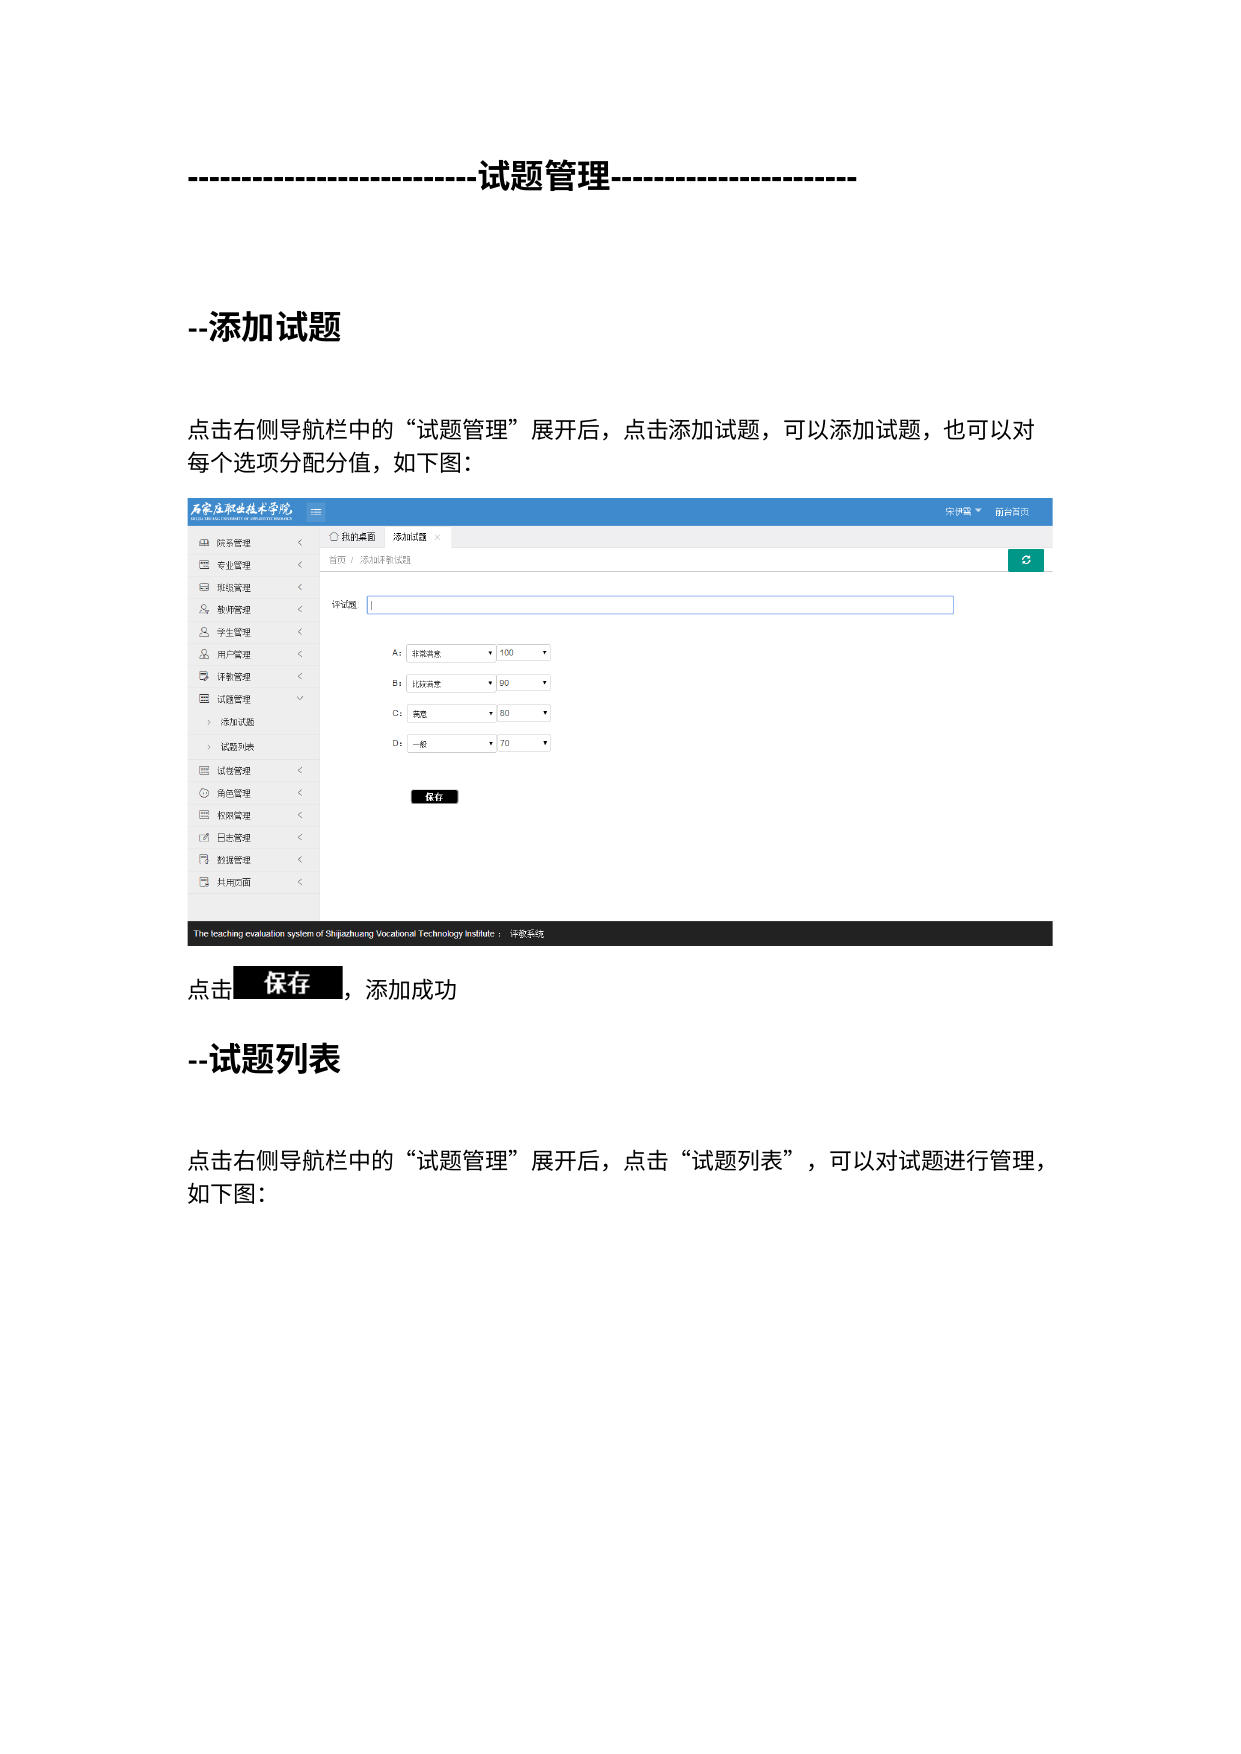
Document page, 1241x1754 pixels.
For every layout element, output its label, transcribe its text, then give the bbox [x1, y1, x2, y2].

text 点击，添加成功 [187, 966, 1053, 1005]
picture [187, 498, 1053, 946]
subtitle --试题列表 [187, 1032, 1053, 1081]
subtitle --添加试题 [187, 301, 1053, 349]
text 点击右侧导航栏中的“试题管理”展开后，点击“试题列表”，可以对试题进行管理，如下图： [187, 1143, 1053, 1209]
text 点击右侧导航栏中的“试题管理”展开后，点击添加试题，可以添加试题，也可以对每个选项分配分值，如下图： [187, 411, 1053, 478]
subtitle ---------------------------试题管理----------------------- [187, 150, 1053, 198]
picture [233, 966, 343, 999]
